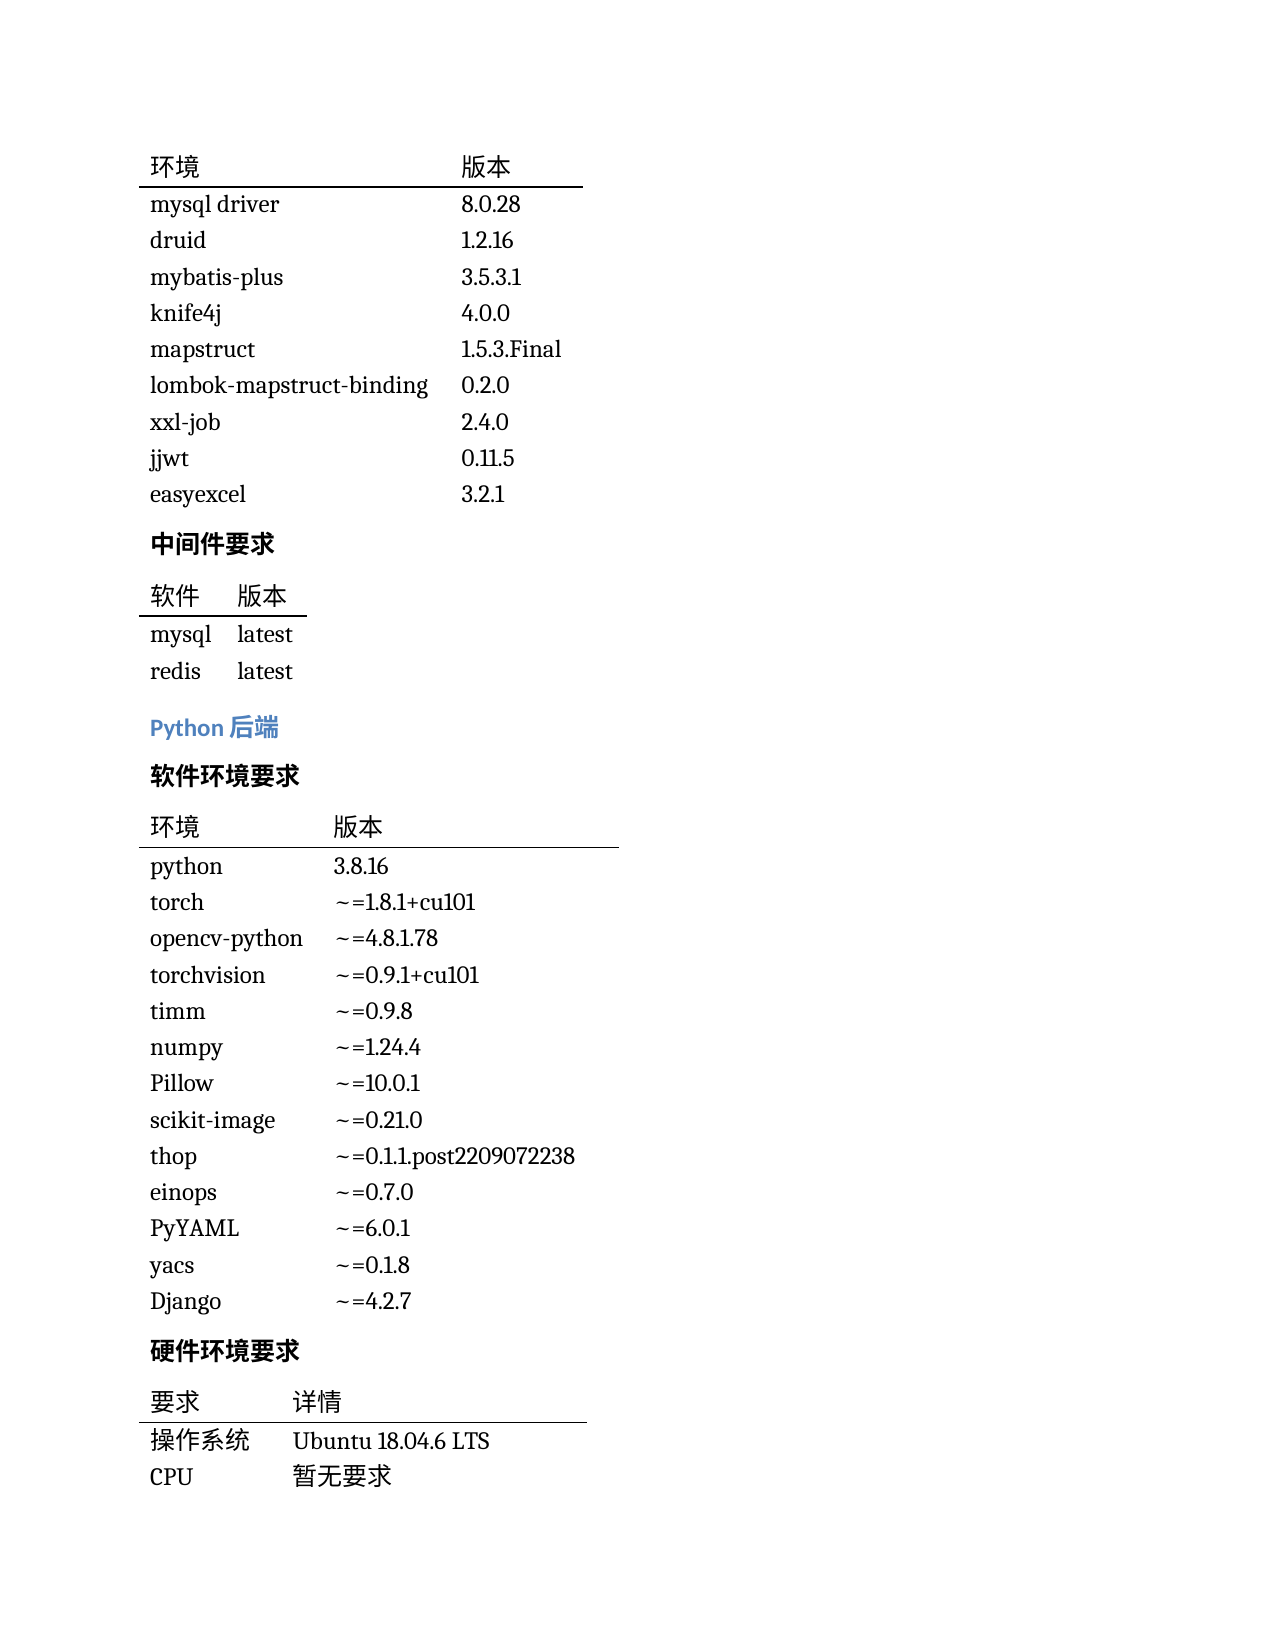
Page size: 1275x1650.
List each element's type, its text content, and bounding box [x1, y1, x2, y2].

table_cell ~=0.9.1+cu101 [323, 957, 618, 993]
table_cell Django [139, 1283, 322, 1319]
table_cell ~=0.1.8 [323, 1247, 618, 1283]
table_cell 8.0.28 [450, 188, 583, 222]
table_cell mapstruct [139, 331, 450, 367]
table_cell einops [139, 1174, 322, 1211]
table_cell latest [226, 653, 307, 689]
table_cell ~=4.2.7 [323, 1283, 618, 1319]
table_cell Ubuntu 18.04.6 LTS [281, 1423, 587, 1459]
table_cell knife4j [139, 295, 450, 331]
table_cell python [139, 848, 322, 884]
table_cell ~=0.7.0 [323, 1174, 618, 1211]
table_cell scikit-image [139, 1102, 322, 1138]
table_cell ~=1.24.4 [323, 1029, 618, 1066]
table_header 版本 [226, 579, 307, 615]
table_header 软件 [139, 579, 226, 615]
text 软件环境要求 [150, 763, 1125, 791]
table_cell 2.4.0 [450, 404, 583, 440]
table_cell 1.2.16 [450, 223, 583, 259]
table_cell PyYAML [139, 1211, 322, 1247]
table_cell ~=0.1.1.post2209072238 [323, 1138, 618, 1174]
text 中间件要求 [150, 531, 1125, 560]
table_cell 3.8.16 [323, 848, 618, 884]
table_cell 4.0.0 [450, 295, 583, 331]
table_cell ~=0.21.0 [323, 1102, 618, 1138]
table_header 环境 [139, 810, 322, 846]
table_cell 0.2.0 [450, 368, 583, 404]
table_cell ~=1.8.1+cu101 [323, 884, 618, 921]
table_cell 操作系统 [139, 1423, 281, 1459]
text 硬件环境要求 [150, 1338, 1125, 1367]
table_cell druid [139, 223, 450, 259]
table_cell redis [139, 653, 226, 689]
table_cell latest [226, 617, 307, 653]
table_header 要求 [139, 1386, 281, 1422]
table_cell 1.5.3.Final [450, 331, 583, 367]
table_cell 3.5.3.1 [450, 259, 583, 295]
table_cell opencv-python [139, 921, 322, 957]
table_cell 暂无要求 [281, 1460, 587, 1496]
table_cell xxl-job [139, 404, 450, 440]
table_cell thop [139, 1138, 322, 1174]
table_cell Pillow [139, 1066, 322, 1102]
table_cell ~=10.0.1 [323, 1066, 618, 1102]
table_cell 0.11.5 [450, 440, 583, 476]
table_header 版本 [450, 150, 583, 186]
table_cell CPU [139, 1460, 281, 1496]
table_cell mysql [139, 617, 226, 653]
table_cell ~=4.8.1.78 [323, 921, 618, 957]
table_cell jjwt [139, 440, 450, 476]
table_cell lombok-mapstruct-binding [139, 368, 450, 404]
table_cell mybatis-plus [139, 259, 450, 295]
table_cell yacs [139, 1247, 322, 1283]
table_header 详情 [281, 1386, 587, 1422]
table_cell numpy [139, 1029, 322, 1066]
table_cell ~=0.9.8 [323, 993, 618, 1029]
table_cell torch [139, 884, 322, 921]
table_header 环境 [139, 150, 450, 186]
table_cell ~=6.0.1 [323, 1211, 618, 1247]
table_cell easyexcel [139, 476, 450, 512]
table_cell torchvision [139, 957, 322, 993]
table_cell 3.2.1 [450, 476, 583, 512]
table_cell mysql driver [139, 188, 450, 222]
subtitle Python后端 [150, 710, 1125, 744]
table_header 版本 [323, 810, 618, 846]
table_cell timm [139, 993, 322, 1029]
